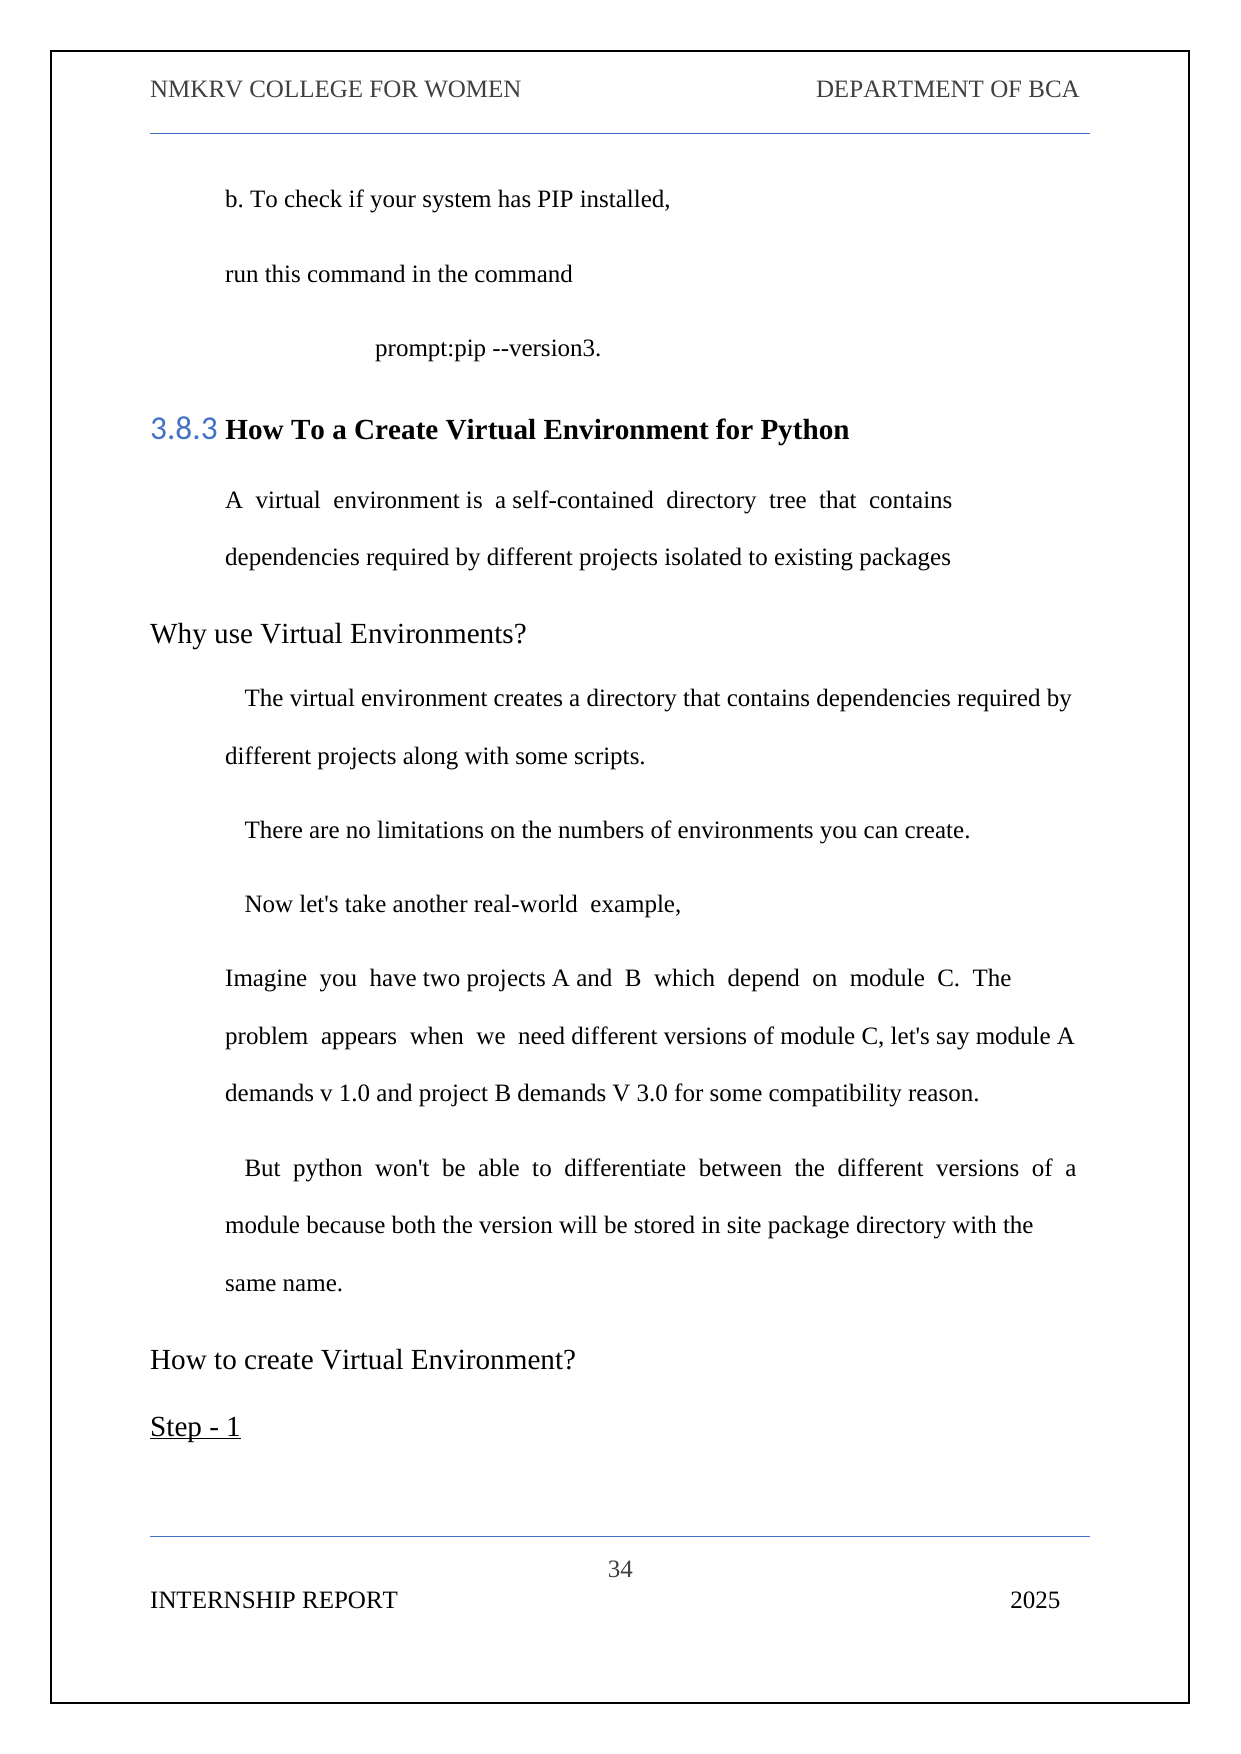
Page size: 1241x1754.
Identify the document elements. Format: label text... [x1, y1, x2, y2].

text Step - 1 [150, 1409, 1090, 1442]
text run this command in the command [150, 259, 1090, 287]
text There are no limitations on the numbers of environments you can create. [150, 815, 1090, 844]
text But python won't be able to differentiate between the different versions of a module because both the version will be stored in site package directory with the same name. [225, 1153, 1090, 1296]
text The virtual environment creates a directory that contains dependencies required by different projects along with some scripts. [225, 683, 1090, 770]
text Why use Virtual Environments? [150, 616, 1090, 650]
text b. To check if your system has PIP installed, [150, 184, 1090, 213]
text How to create Virtual Environment? [150, 1342, 1090, 1375]
text Now let's take another real-world example, [150, 889, 1090, 918]
text A virtual environment is a self-contained directory tree that contains dependencies required by different projects isolated to existing packages [225, 485, 1090, 571]
text 3.8.3 How To a Create Virtual Environment for Python [150, 407, 1090, 448]
text Imagine you have two projects A and B which depend on module C. The problem appears when we need different versions of module C, let's say module A demands v 1.0 and project B demands V 3.0 for some compatibility reason. [225, 963, 1090, 1107]
text prompt:pip --version3. [150, 333, 1090, 362]
